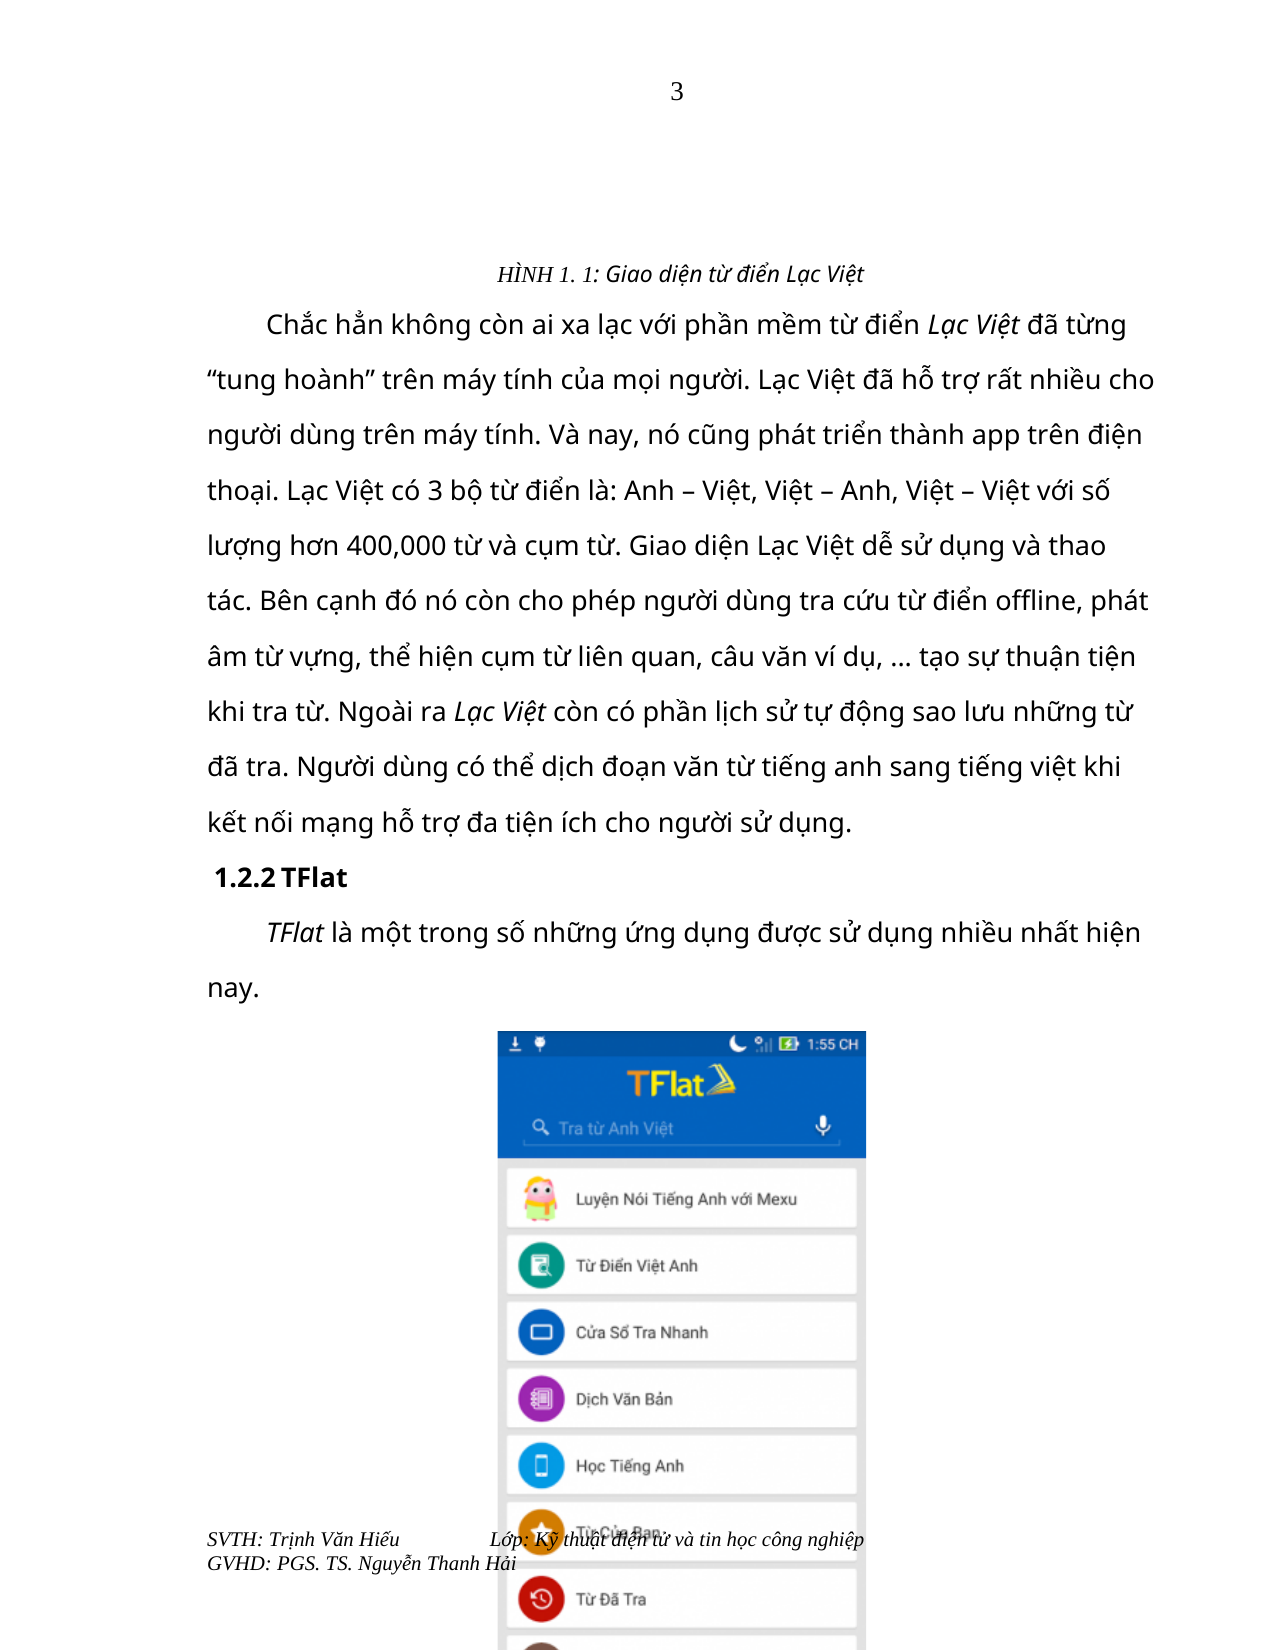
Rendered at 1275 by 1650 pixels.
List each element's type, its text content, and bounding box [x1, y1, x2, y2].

list TFlat là một trong số những ứng dụng được sử dụng nhiều nhất hiện nay. [207, 914, 1157, 1006]
list TFlat [214, 858, 1157, 895]
picture [497, 1031, 867, 1650]
list Chắc hẳn không còn ai xa lạc với phần mềm từ điển Lạc Việt đã từng “tung hoành” trên máy tính của mọi người. Lạc Việt đã hỗ trợ rất nhiều cho người dùng trên máy tính. Và nay, nó cũng phát triển thành app trên điện thoại. Lạc Việt có 3 bộ từ điển là: Anh – Việt, Việt – Anh, Việt – Việt với số lượng hơn 400,000 từ và cụm từ. Giao diện Lạc Việt dễ sử dụng và thao tác. Bên cạnh đó nó còn cho phép người dùng tra cứu từ điển offline, phát âm từ vựng, thể hiện cụm từ liên quan, câu văn ví dụ, ... tạo sự thuận tiện khi tra từ. Ngoài ra Lạc Việt còn có phần lịch sử tự động sao lưu những từ đã tra. Người dùng có thể dịch đoạn văn từ tiếng anh sang tiếng việt khi kết nối mạng hỗ trợ đa tiện ích cho người sử dụng. [207, 305, 1157, 840]
text HÌNH 1. 1: Giao diện từ điển Lạc Việt [207, 258, 1157, 289]
